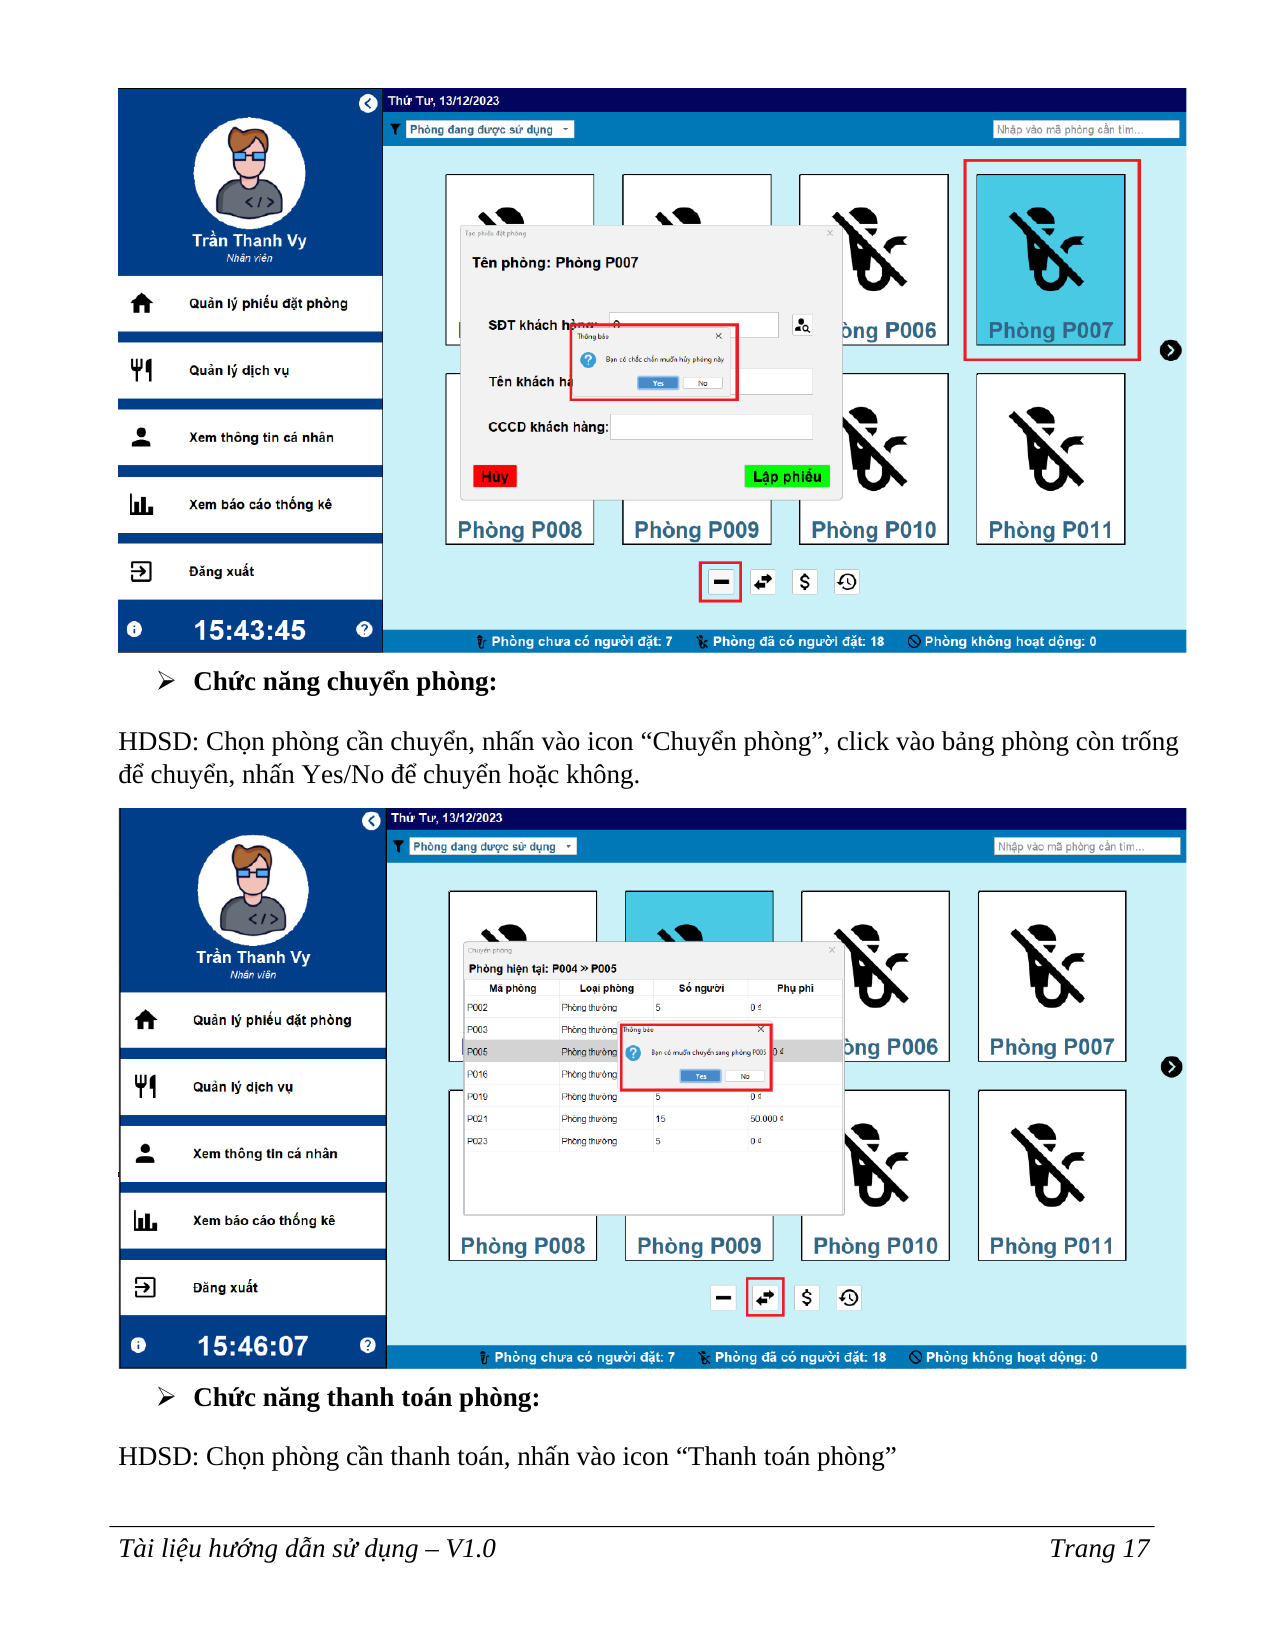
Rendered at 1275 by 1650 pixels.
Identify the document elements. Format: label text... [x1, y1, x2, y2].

picture [1054, 637, 1059, 645]
subtitle Chức năng chuyển phòng: [156, 665, 1186, 696]
picture [1063, 1356, 1076, 1361]
picture [647, 638, 656, 648]
picture [724, 637, 732, 645]
picture [833, 1353, 839, 1361]
picture [523, 640, 533, 648]
picture [595, 640, 604, 645]
picture [118, 88, 1187, 653]
picture [806, 1356, 816, 1364]
picture [984, 640, 993, 645]
picture [994, 121, 1179, 138]
picture [410, 838, 576, 854]
picture [715, 637, 721, 645]
picture [643, 1353, 654, 1361]
picture [1025, 640, 1038, 645]
picture [118, 808, 1187, 1369]
picture [992, 640, 1005, 645]
picture [493, 637, 503, 645]
picture [995, 838, 1180, 854]
picture [395, 841, 402, 850]
picture [717, 1353, 723, 1361]
subtitle Chức năng thanh toán phòng: [156, 1381, 1186, 1412]
picture [615, 1356, 625, 1361]
picture [726, 1353, 731, 1361]
picture [846, 637, 856, 645]
picture [1063, 640, 1080, 648]
picture [765, 1353, 776, 1361]
picture [928, 1353, 934, 1361]
text HDSD: Chọn phòng cần chuyển, nhấn vào icon “Chuyển phòng”, click vào bảng phòng còn trống để chuyển, nhấn Yes/No để chuyển hoặc không. [118, 724, 1186, 789]
picture [1019, 1353, 1027, 1361]
picture [1050, 1353, 1060, 1361]
picture [605, 637, 633, 648]
picture [878, 637, 883, 645]
picture [956, 640, 966, 648]
picture [937, 1353, 942, 1361]
picture [496, 1353, 506, 1361]
picture [846, 1353, 863, 1364]
picture [666, 637, 672, 645]
text HDSD: Chọn phòng cần thanh toán, nhấn vào icon “Thanh toán phòng” [118, 1440, 1186, 1471]
picture [831, 637, 837, 645]
picture [407, 121, 574, 138]
